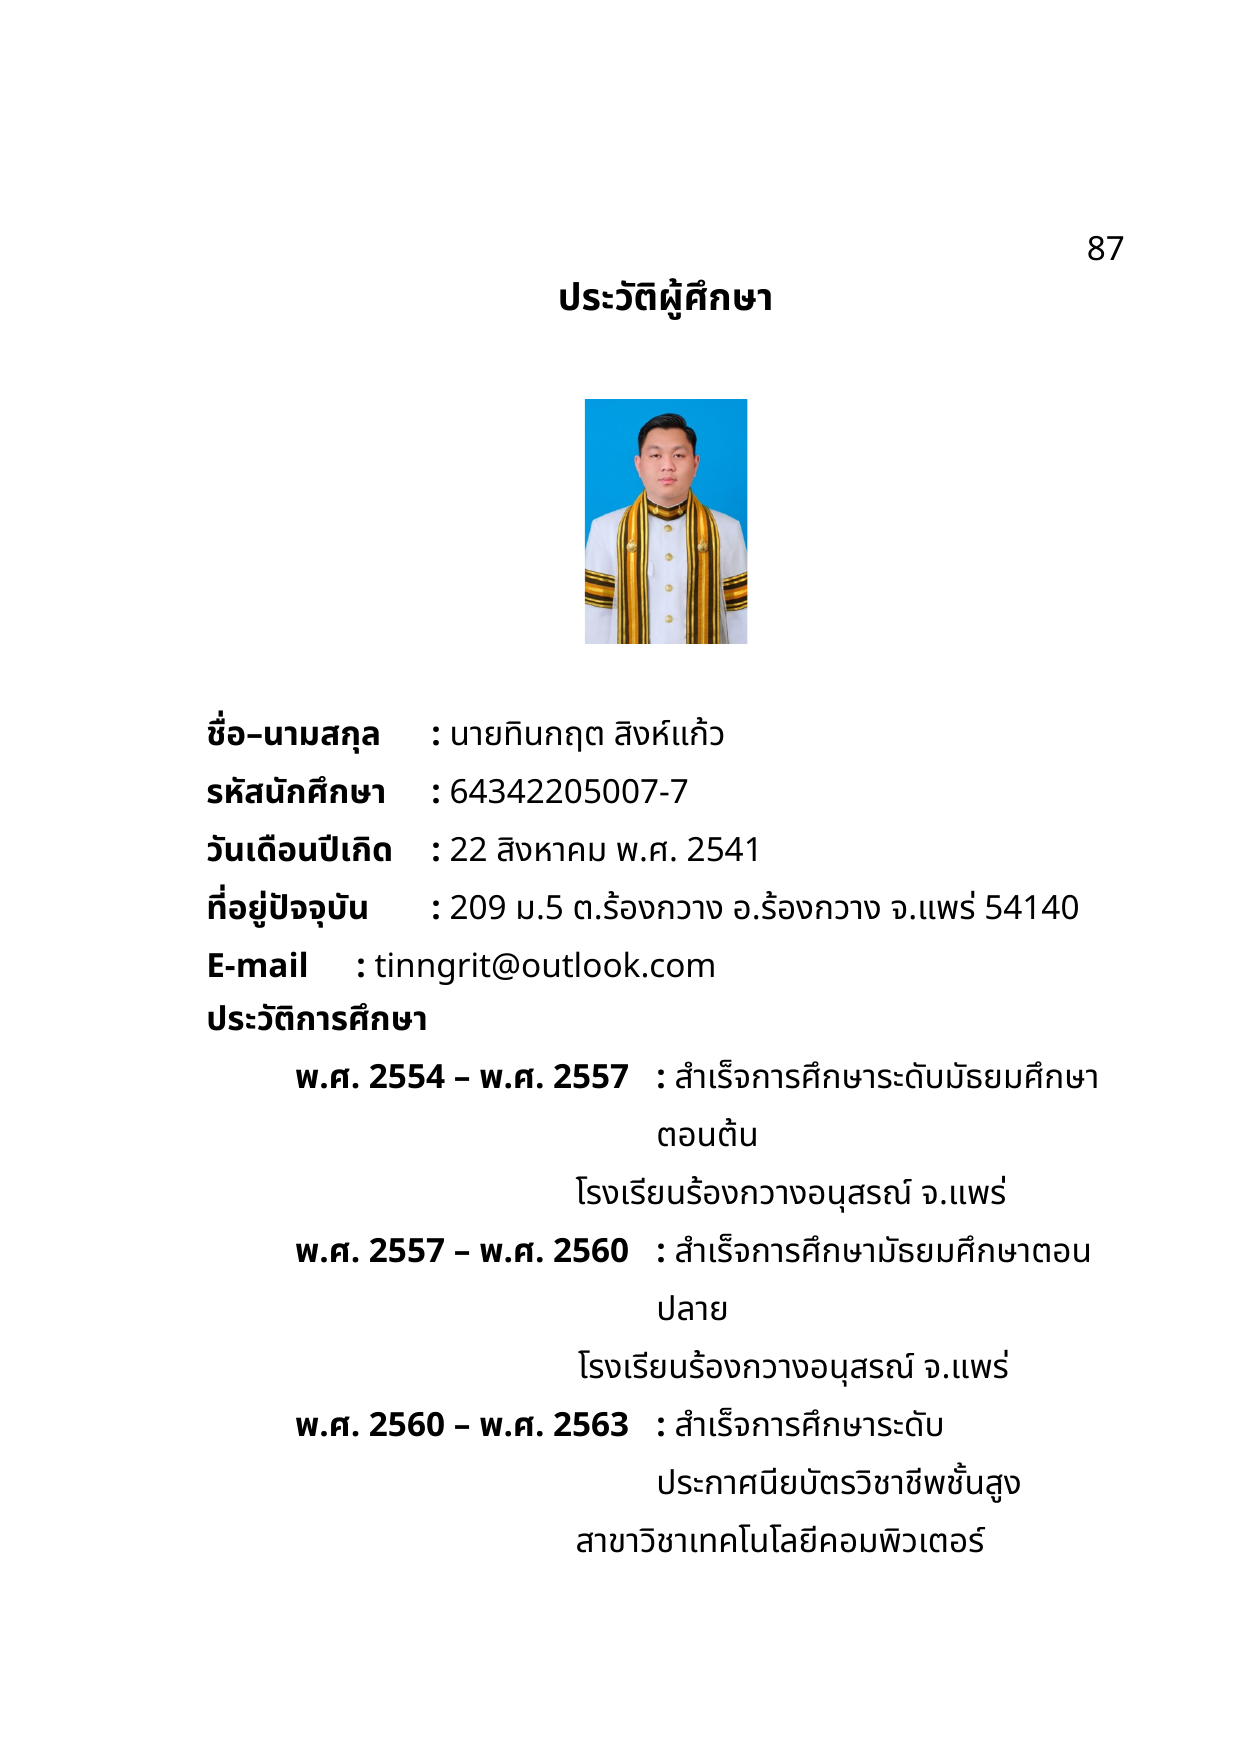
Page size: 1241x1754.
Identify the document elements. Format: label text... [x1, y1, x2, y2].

text ชื่อ–นามสกุล : นายทินกฤต สิงห์แก้ว [206, 710, 1125, 760]
text ที่อยู่ปัจจุบัน : 209 ม.5 ต.ร้องกวาง อ.ร้องกวาง จ.แพร่ 54140 [206, 884, 1125, 935]
text วันเดือนปีเกิด : 22 สิงหาคม พ.ศ. 2541 [206, 826, 1125, 877]
text รหัสนักศึกษา : 64342205007-7 [206, 768, 1125, 818]
text สาขาวิชาเทคโนโลยีคอมพิวเตอร์ [206, 1517, 1125, 1567]
text พ.ศ. 2557 – พ.ศ. 2560 : สำเร็จการศึกษามัธยมศึกษาตอนปลาย [206, 1227, 1125, 1335]
text E-mail : tinngrit@outlook.com [206, 942, 1125, 988]
picture [584, 414, 748, 644]
subtitle ประวัติผู้ศึกษา [206, 270, 1125, 327]
text พ.ศ. 2560 – พ.ศ. 2563 : สำเร็จการศึกษาระดับประกาศนียบัตรวิชาชีพชั้นสูง [206, 1401, 1125, 1509]
text ประวัติการศึกษา [206, 994, 1125, 1045]
text โรงเรียนร้องกวางอนุสรณ์ จ.แพร่ [206, 1343, 1125, 1393]
text โรงเรียนร้องกวางอนุสรณ์ จ.แพร่ [206, 1168, 1125, 1219]
text พ.ศ. 2554 – พ.ศ. 2557 : สำเร็จการศึกษาระดับมัธยมศึกษาตอนต้น [206, 1052, 1125, 1161]
